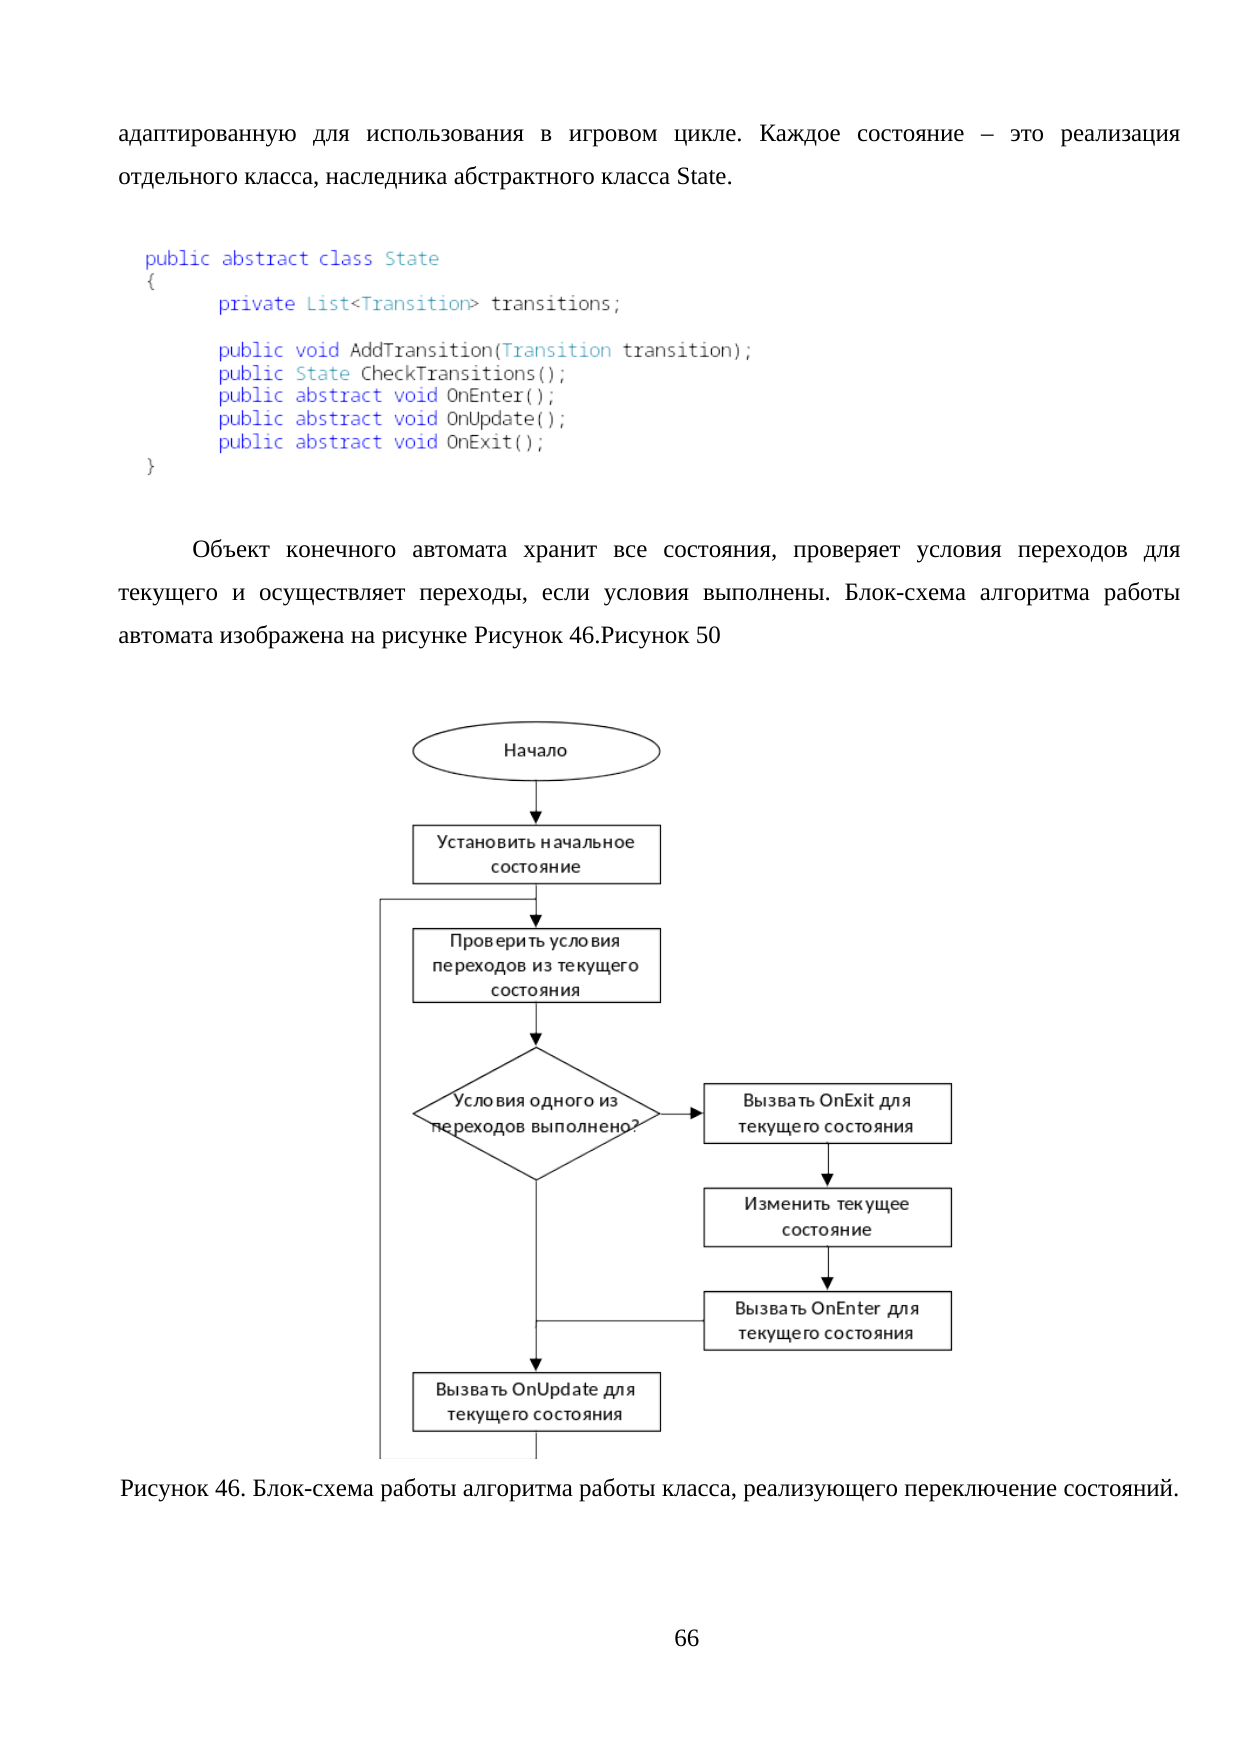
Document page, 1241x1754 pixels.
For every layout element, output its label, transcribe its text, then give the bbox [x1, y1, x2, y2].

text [118, 118, 1181, 190]
text Рисунок 46. Блок-схема работы алгоритма работы класса, реализующего переключение состояний. [118, 1473, 1181, 1501]
text Объект конечного автомата хранит все состояния, проверяет условия переходов для текущего и осуществляет переходы, если условия выполнены. Блок-схема алгоритма работы автомата изображена на рисунке 46.Рисунок 50 [118, 534, 1181, 649]
